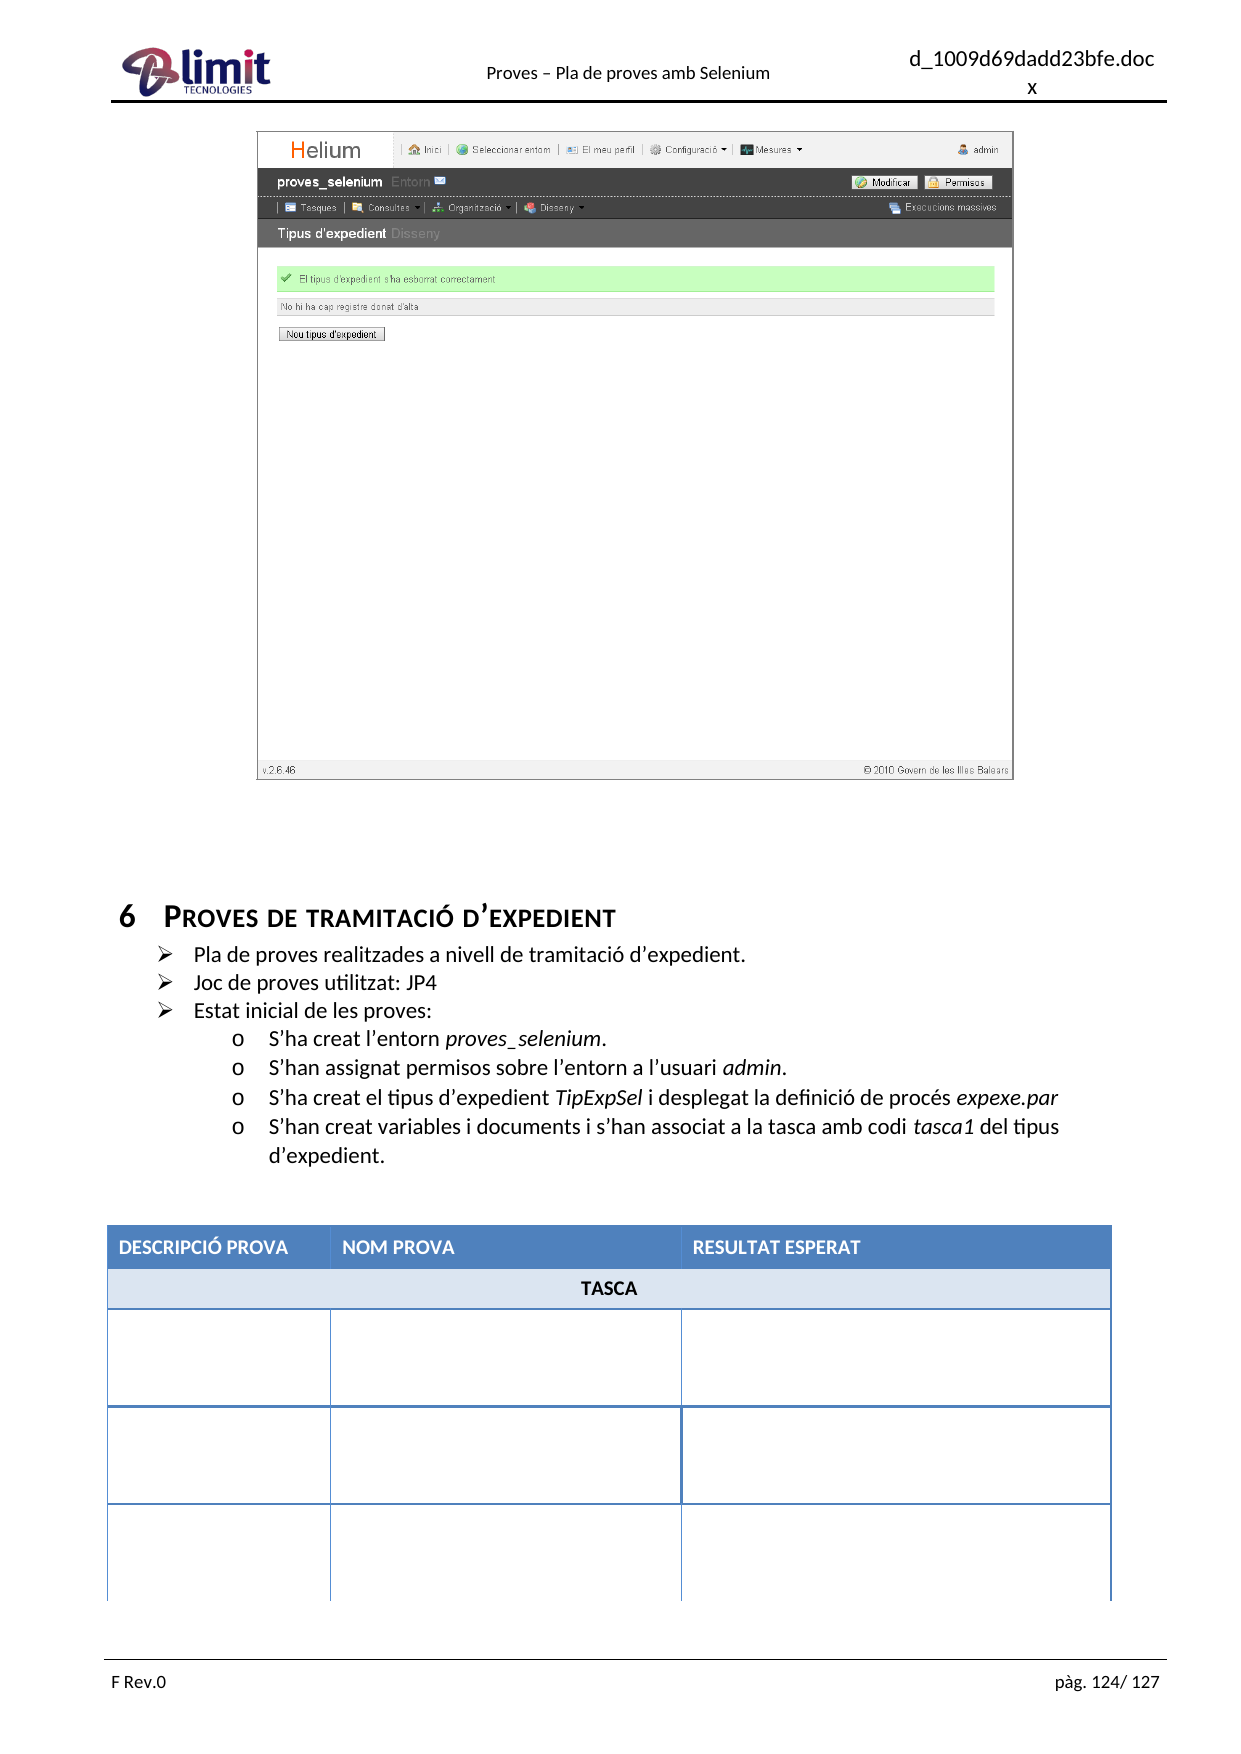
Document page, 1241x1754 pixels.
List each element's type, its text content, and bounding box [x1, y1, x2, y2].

table_cell [108, 1505, 330, 1601]
list Joc de proves utilitzat: JP4 [156, 968, 1122, 996]
table_cell [108, 1408, 330, 1503]
list S’han assignat permisos sobre l’entorn a l’usuari admin. [231, 1053, 1122, 1083]
list S’ha creat l’entorn proves_selenium. [231, 1024, 1122, 1053]
table_cell [683, 1408, 1110, 1503]
table_cell [331, 1310, 681, 1405]
picture [258, 132, 1012, 779]
table_cell [682, 1310, 1110, 1405]
list Estat inicial de les proves: [156, 996, 1122, 1024]
table_cell [331, 1505, 681, 1601]
list Pla de proves realitzades a nivell de tramitació d’expedient. [156, 940, 1122, 968]
table_cell [108, 1310, 330, 1405]
table_header NOM PROVA [331, 1227, 681, 1266]
picture [118, 45, 275, 100]
list S’ha creat el tipus d’expedient TipExpSel i desplegat la definició de procés expexe.par [231, 1083, 1122, 1112]
list S’han creat variables i documents i s’han associat a la tasca amb codi tasca1 del tipus d’expedient. [231, 1112, 1122, 1169]
table_cell TASCA [108, 1269, 1110, 1308]
subtitle Proves de tramitació d’expedient [118, 895, 1122, 936]
table_cell [682, 1505, 1110, 1601]
table_cell [331, 1408, 680, 1503]
table_header DESCRIPCIÓ PROVA [108, 1227, 330, 1266]
table_header RESULTAT ESPERAT [682, 1227, 1110, 1266]
